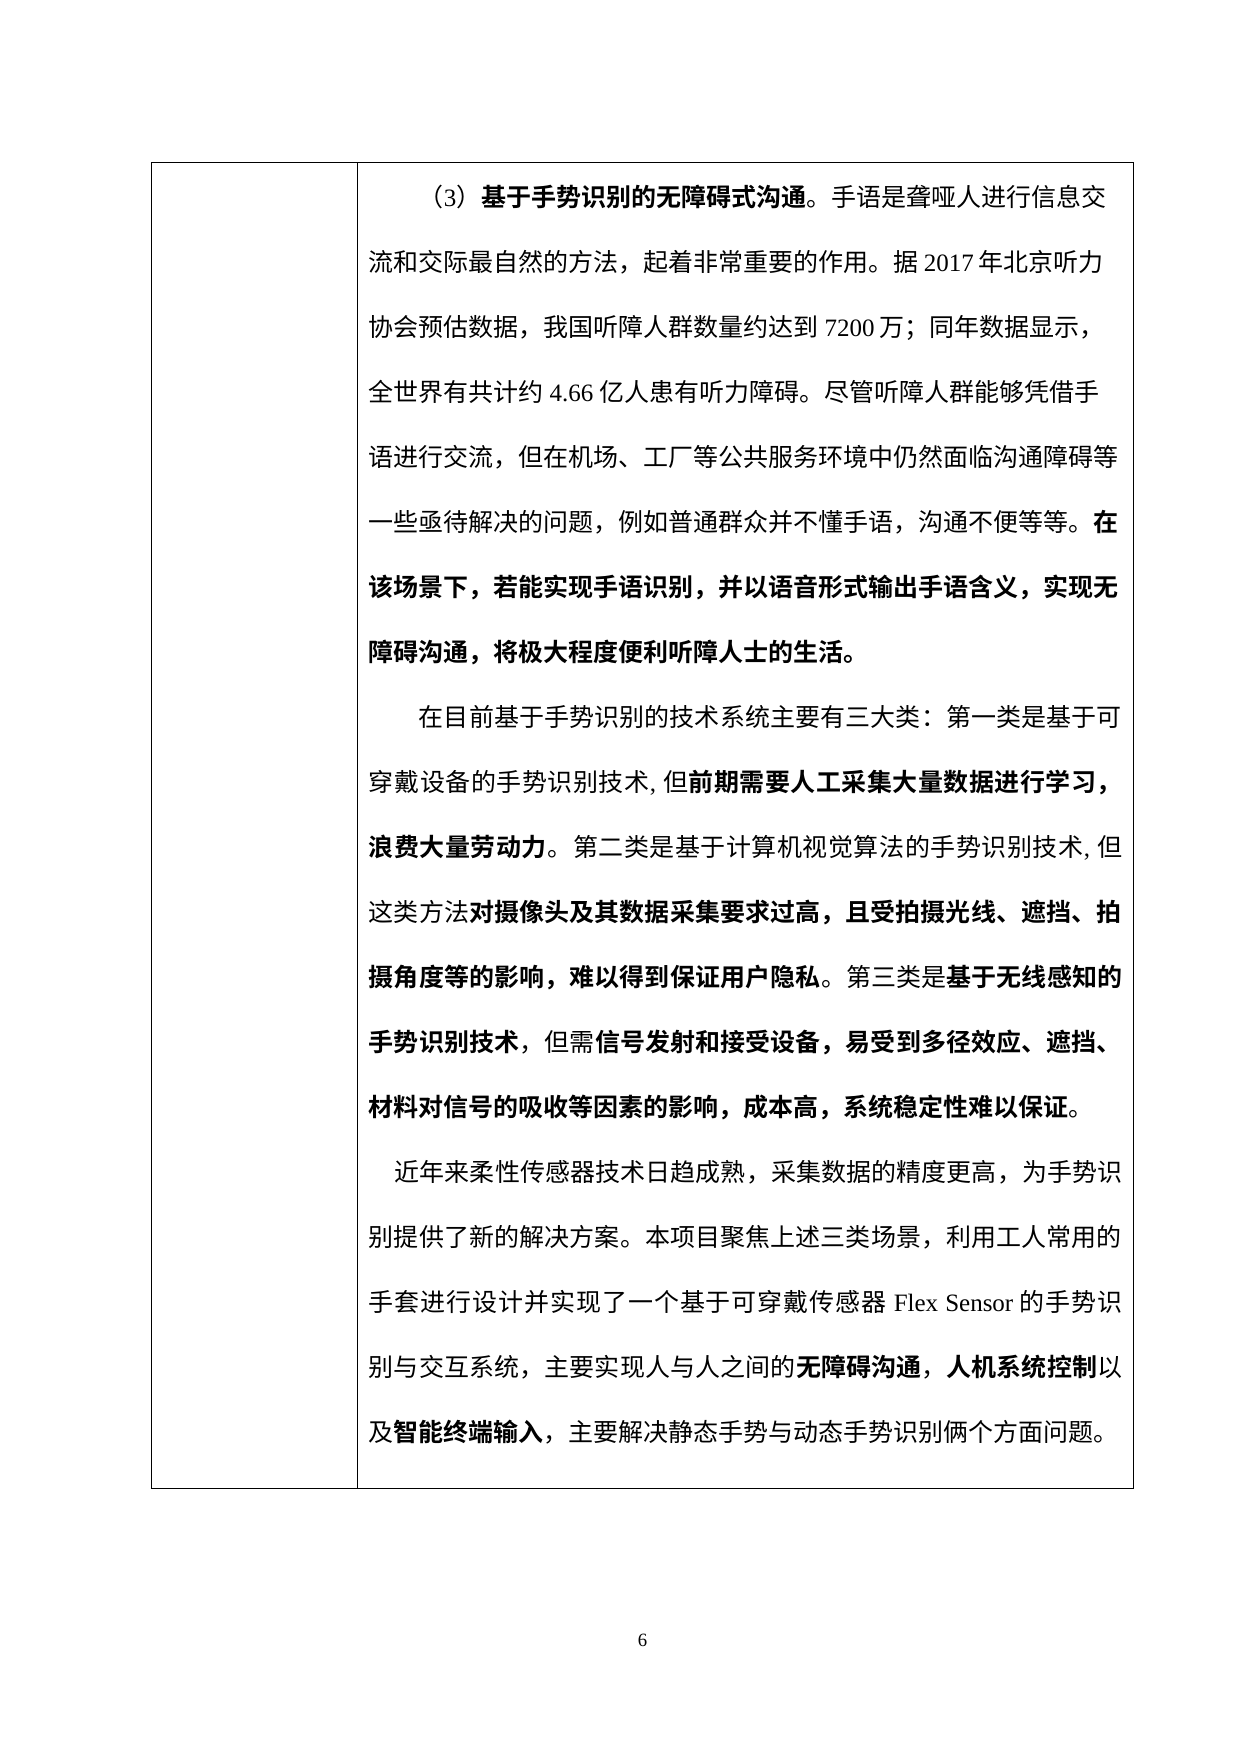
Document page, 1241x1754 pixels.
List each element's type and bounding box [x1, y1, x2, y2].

table_cell [358, 163, 1133, 1488]
table_cell [152, 163, 357, 1488]
